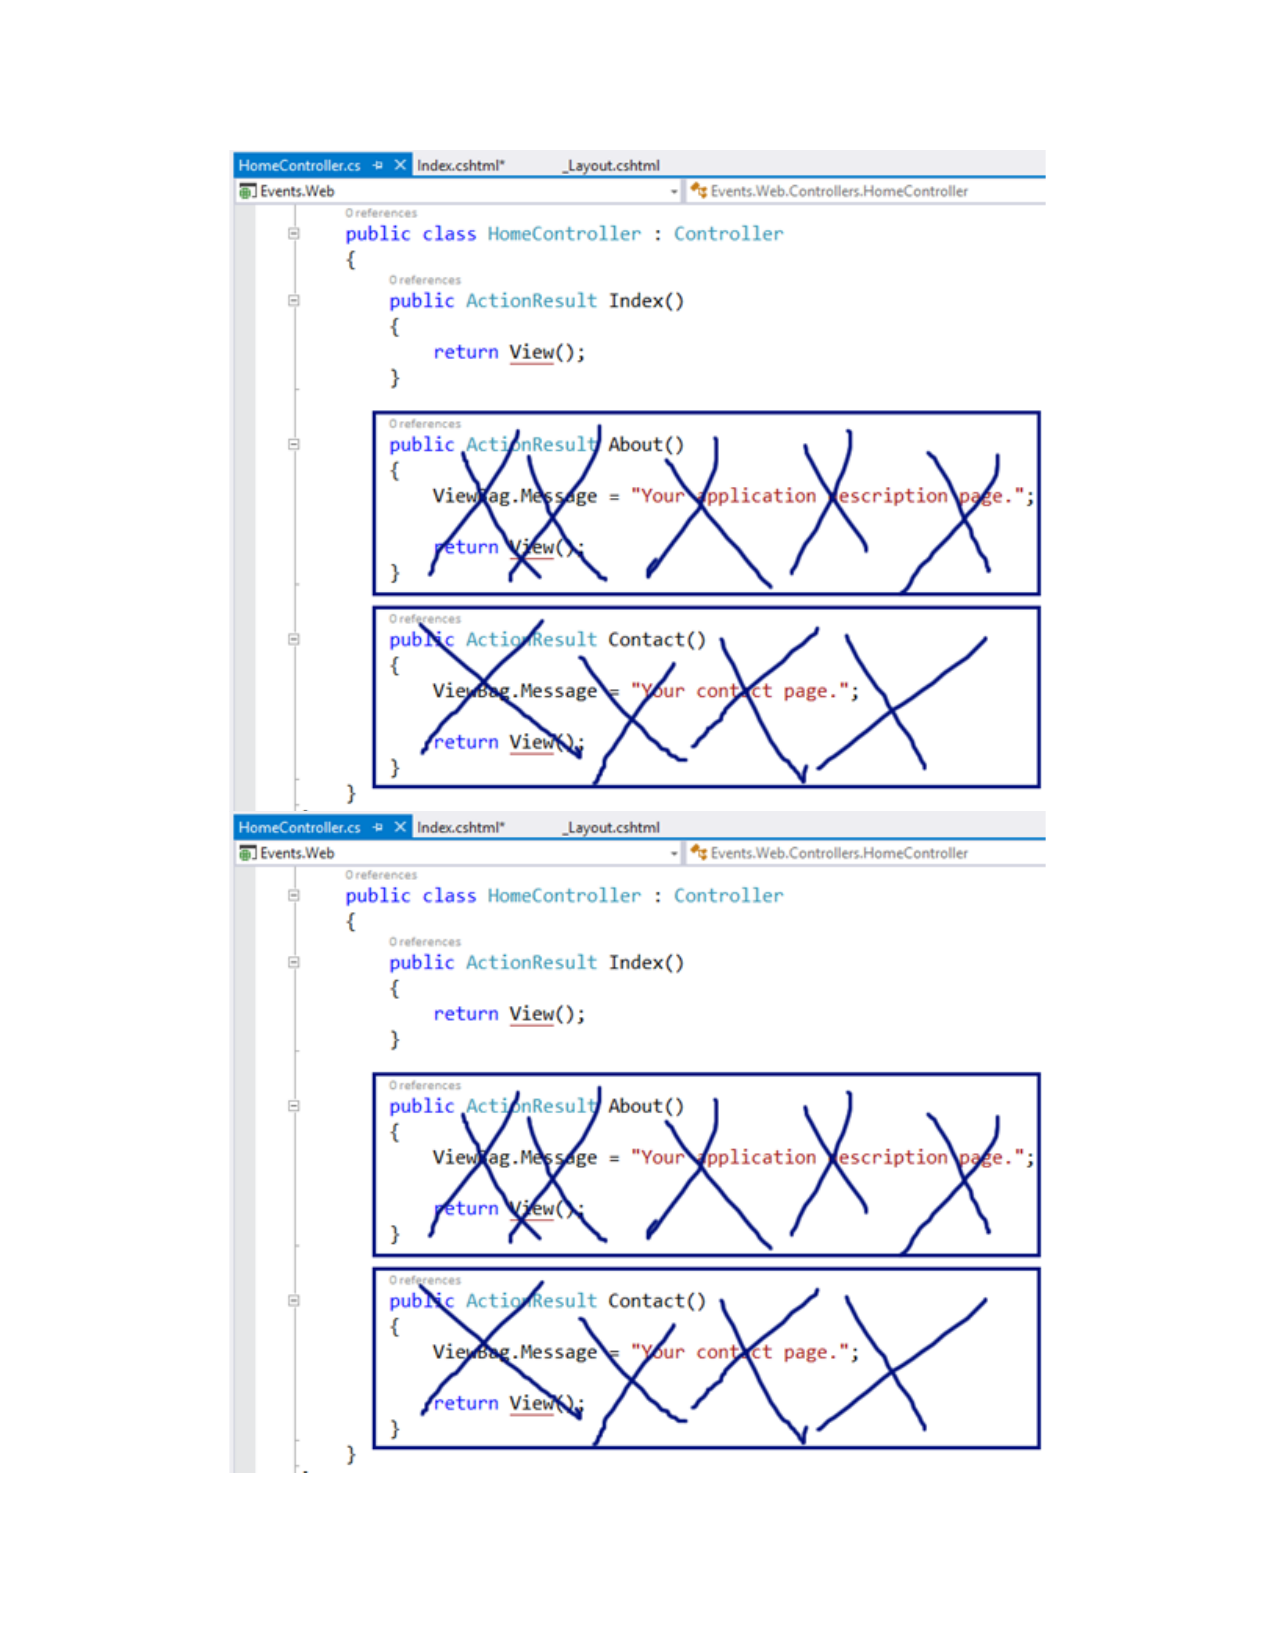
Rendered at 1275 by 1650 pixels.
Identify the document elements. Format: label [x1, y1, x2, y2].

picture [229, 150, 1046, 1473]
